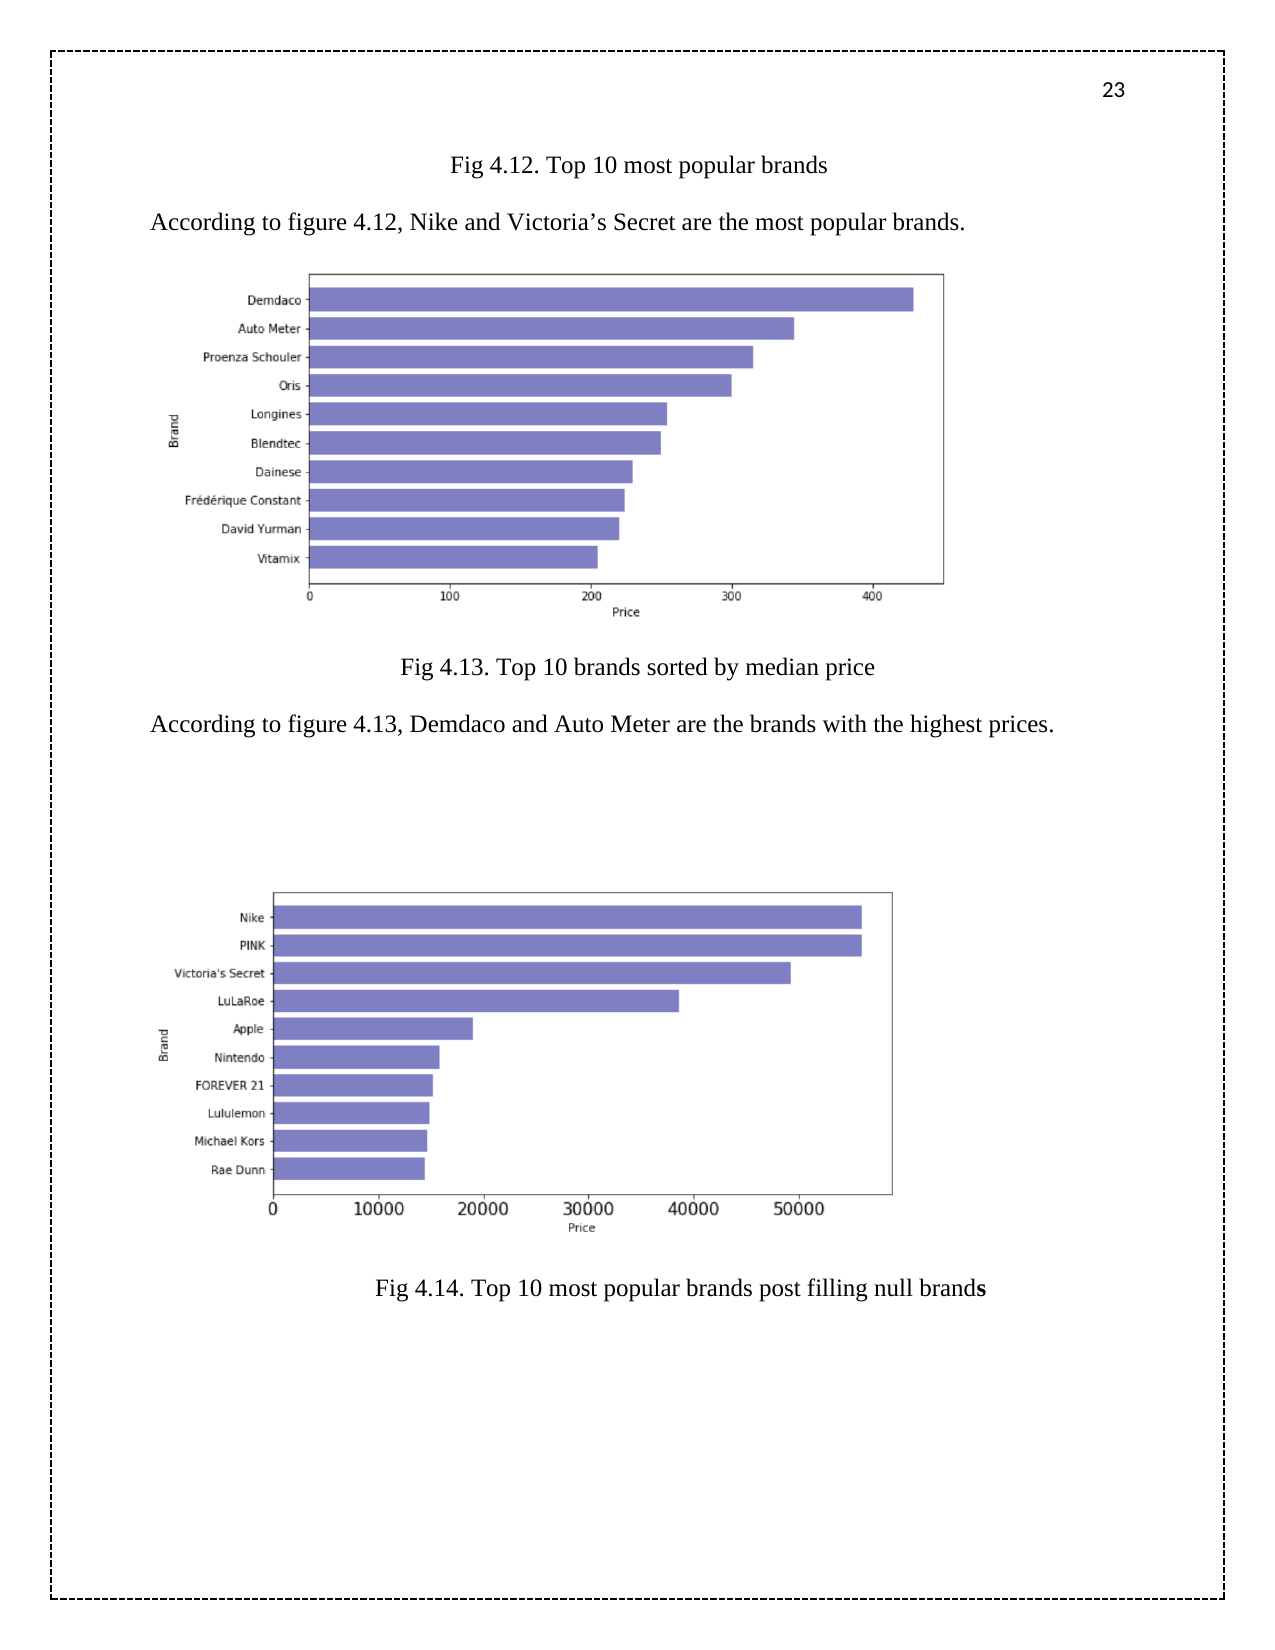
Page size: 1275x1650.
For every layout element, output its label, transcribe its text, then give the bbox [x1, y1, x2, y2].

picture [150, 882, 904, 1246]
text Fig 4.13. Top 10 brands sorted by median price [150, 652, 1125, 681]
text According to figure 4.12, Nike and Victoria’s Secret are the most popular brands. [150, 207, 1125, 236]
text Fig 4.12. Top 10 most popular brands [150, 150, 1125, 179]
text According to figure 4.13, Demdaco and Auto Meter are the brands with the highest prices. [150, 709, 1125, 738]
picture [150, 265, 965, 624]
text Fig 4.14. Top 10 most popular brands post filling null brands [150, 1273, 1125, 1302]
